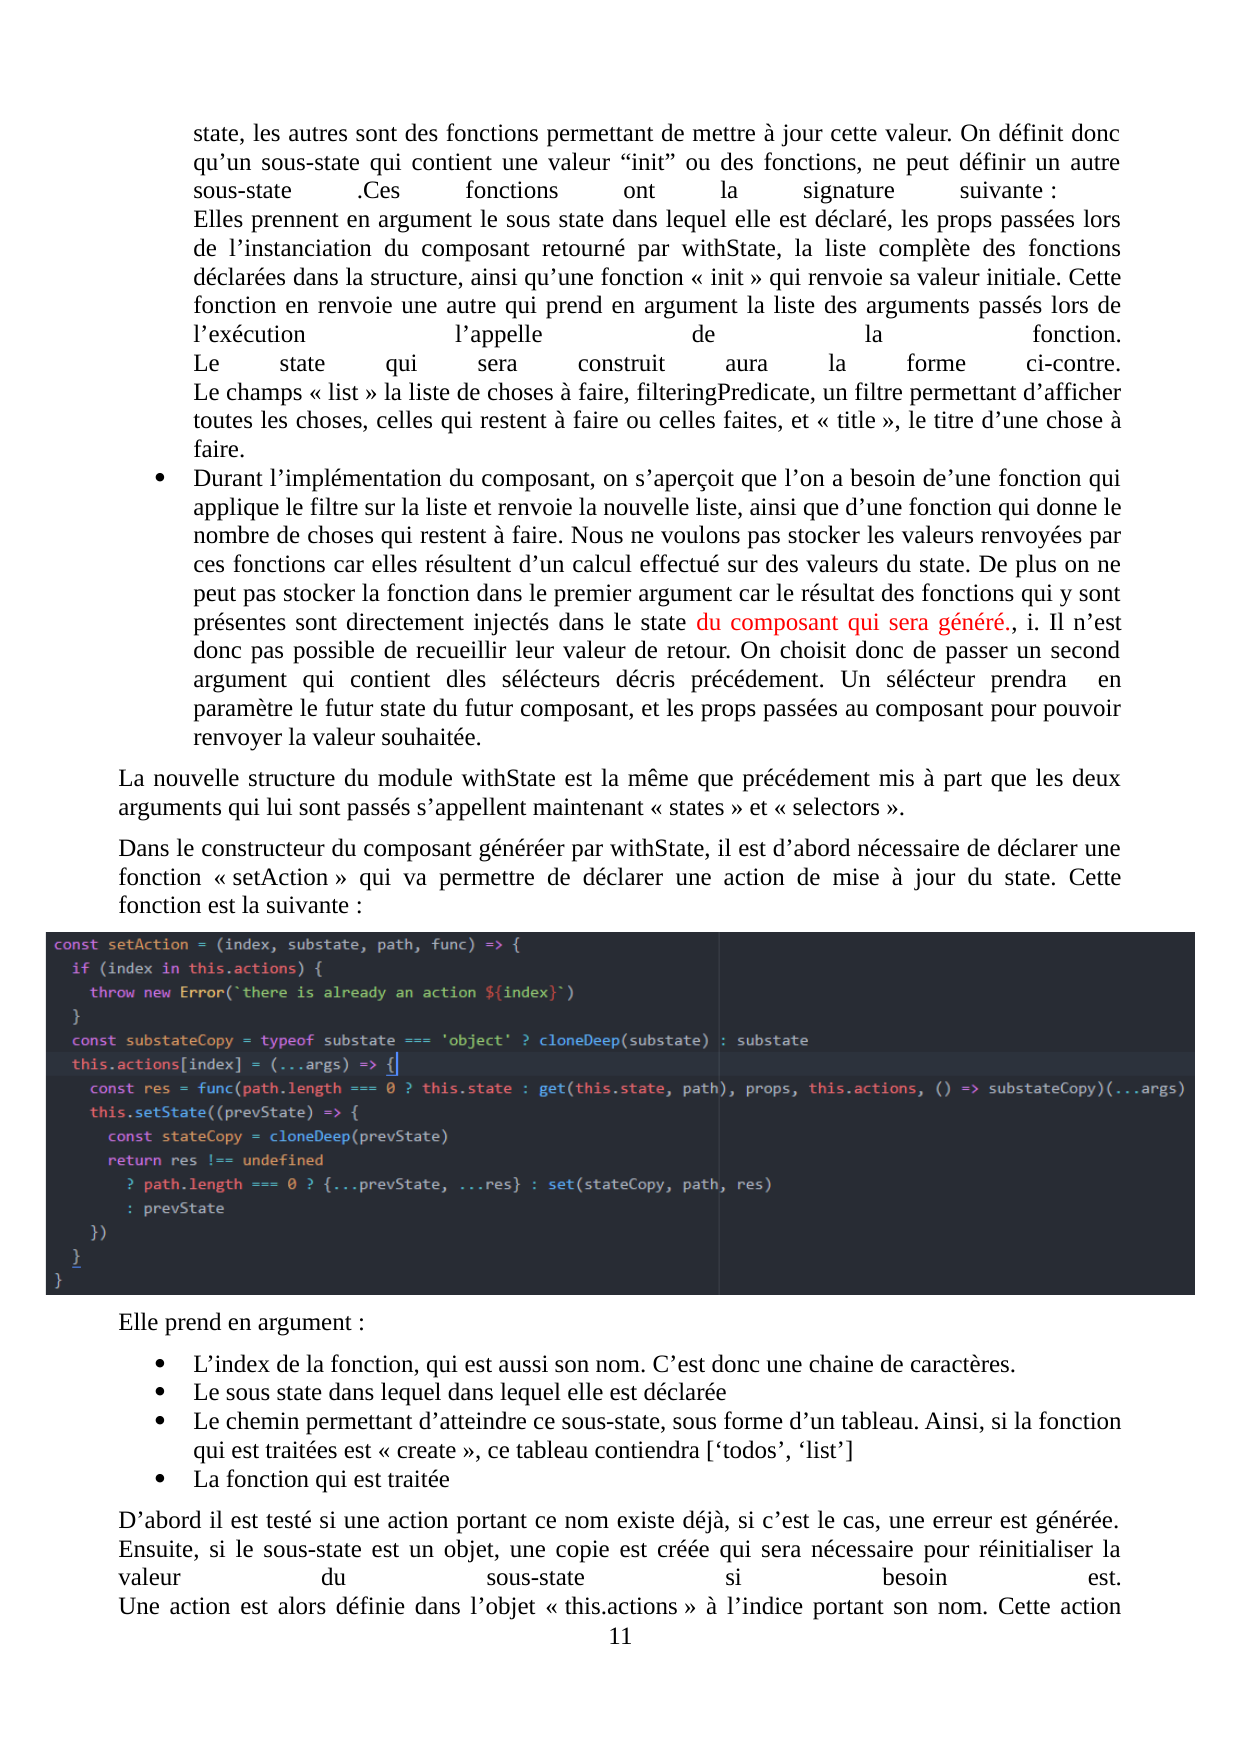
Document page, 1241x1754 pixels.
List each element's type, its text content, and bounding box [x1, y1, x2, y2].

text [118, 1505, 1122, 1620]
picture [45, 932, 1195, 1295]
text Dans le constructeur du composant génér par withState, il est d’abord nécessaire de déclarer une fonction « setAction » qui va permettre de déclarer une action de mise à jour du state. Cette fonction est la suivante : [118, 833, 1122, 919]
text Elle prend en argument : [118, 1295, 1122, 1336]
list Durant l’implémentation du composant, on s’aperçoit que l’on a besoin de’une fonction qui applique le filtre sur la liste et renvoie la nouvelle liste, ainsi que d’une fonction qui donne le nombre de choses qui restent à faire. Nous ne voulons pas stocker les valeurs renvoyées par ces fonctions car elles résultent d’un calcul effectué sur des valeurs du state. De plus on ne peut pas stocker la fonction dans le premier argument car le résultat des fonctions qui y sont présentes sont directement injectés dans le statel n’est donc pas possible de recueillir leur valeur de retour. On choisit donc de passer un second argument qui contient es sélécteurs. Un sélécteur prenden paramètre le state, et les props passées au composant pour pouvoir renvoyer la valeur souhaitée. [156, 463, 1122, 751]
list L’index de la fonction, qui est aussi son nom. C’est donc une chaine de caractères. [156, 1349, 1122, 1377]
list La fonction qui est traitée [156, 1464, 1122, 1492]
list Le chemin permettant d’atteindre ce sous-state, sous forme d’un tableau. Ainsi, si la fonction qui est traitées est « create », ce tableau contiendra [‘todos’, ‘list’] [156, 1406, 1122, 1464]
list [156, 118, 1122, 463]
text La nouvelle structure du module withState est la même que précédement mis à part que les deux arguments qui lui sont passés s’appellent maintenant « states » et « selectors ». [118, 763, 1122, 821]
list Le sous state dans lequel dans lequel elle est déclarée [156, 1377, 1122, 1406]
